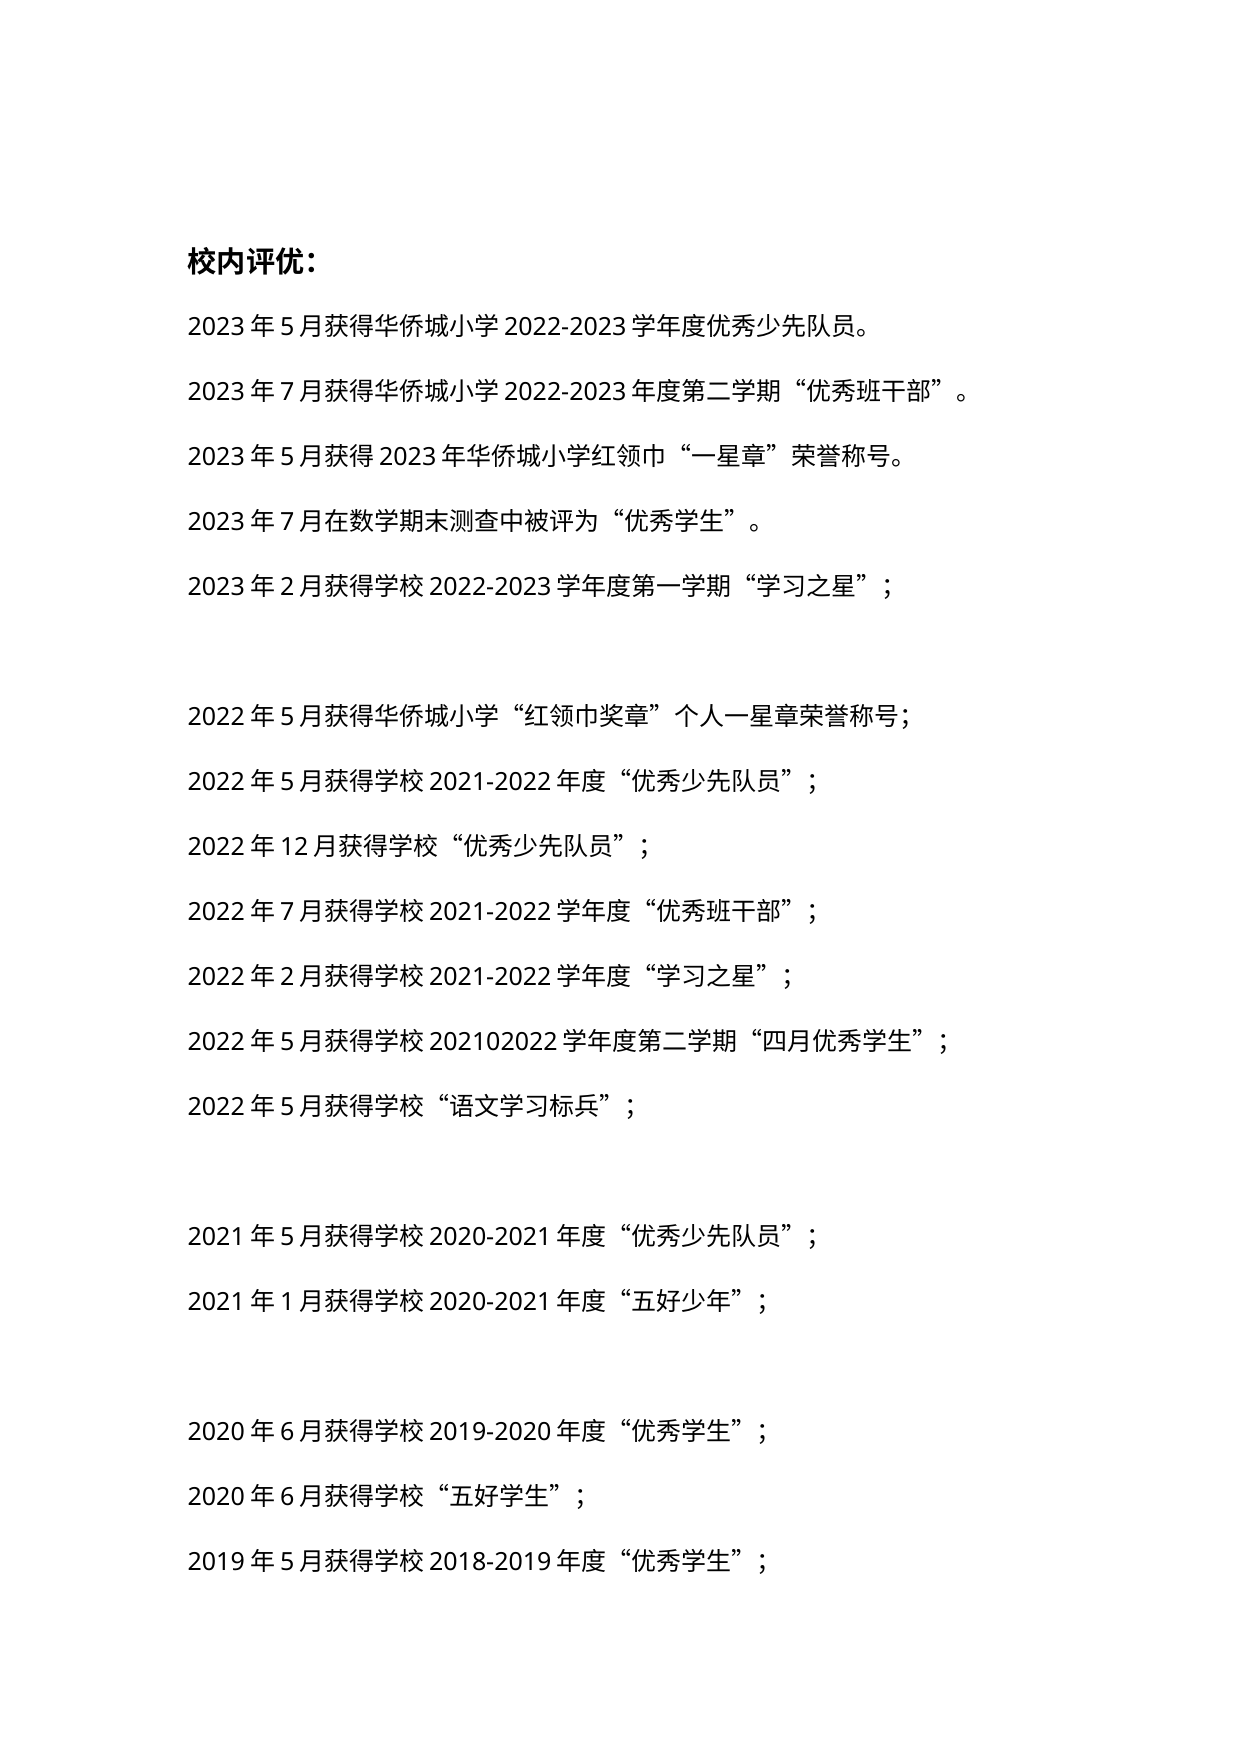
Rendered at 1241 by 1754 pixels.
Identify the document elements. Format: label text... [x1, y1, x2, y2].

text 校内评优： [187, 227, 1053, 292]
text 2022年12月获得学校“优秀少先队员”； [187, 812, 1053, 877]
text 2022年7月获得学校2021-2022学年度“优秀班干部”； [187, 877, 1053, 942]
text 2023年7月在数学期末测查中被评为“优秀学生”。 [187, 487, 1053, 552]
text 2022年5月获得学校202102022学年度第二学期“四月优秀学生”； [187, 1007, 1053, 1072]
text 2020年6月获得学校2019-2020年度“优秀学生”； [187, 1397, 1053, 1462]
text 2020年6月获得学校“五好学生”； [187, 1462, 1053, 1527]
text 2021年5月获得学校2020-2021年度“优秀少先队员”； [187, 1202, 1053, 1267]
text 2022年2月获得学校2021-2022学年度“学习之星”； [187, 942, 1053, 1007]
text 2023年5月获得2023年华侨城小学红领巾“一星章”荣誉称号。 [187, 422, 1053, 487]
text 2019年5月获得学校2018-2019年度“优秀学生”； [187, 1527, 1053, 1592]
text 2023年7月获得华侨城小学2022-2023年度第二学期“优秀班干部”。 [187, 357, 1053, 422]
text 2022年5月获得华侨城小学“红领巾奖章”个人一星章荣誉称号； [187, 682, 1053, 747]
text 2023年5月获得华侨城小学2022-2023学年度优秀少先队员。 [187, 292, 1053, 357]
text 2022年5月获得学校“语文学习标兵”； [187, 1072, 1053, 1137]
text 2022年5月获得学校2021-2022年度“优秀少先队员”； [187, 747, 1053, 812]
text 2023年2月获得学校2022-2023学年度第一学期“学习之星”； [187, 552, 1053, 617]
text 2021年1月获得学校2020-2021年度“五好少年”； [187, 1267, 1053, 1332]
